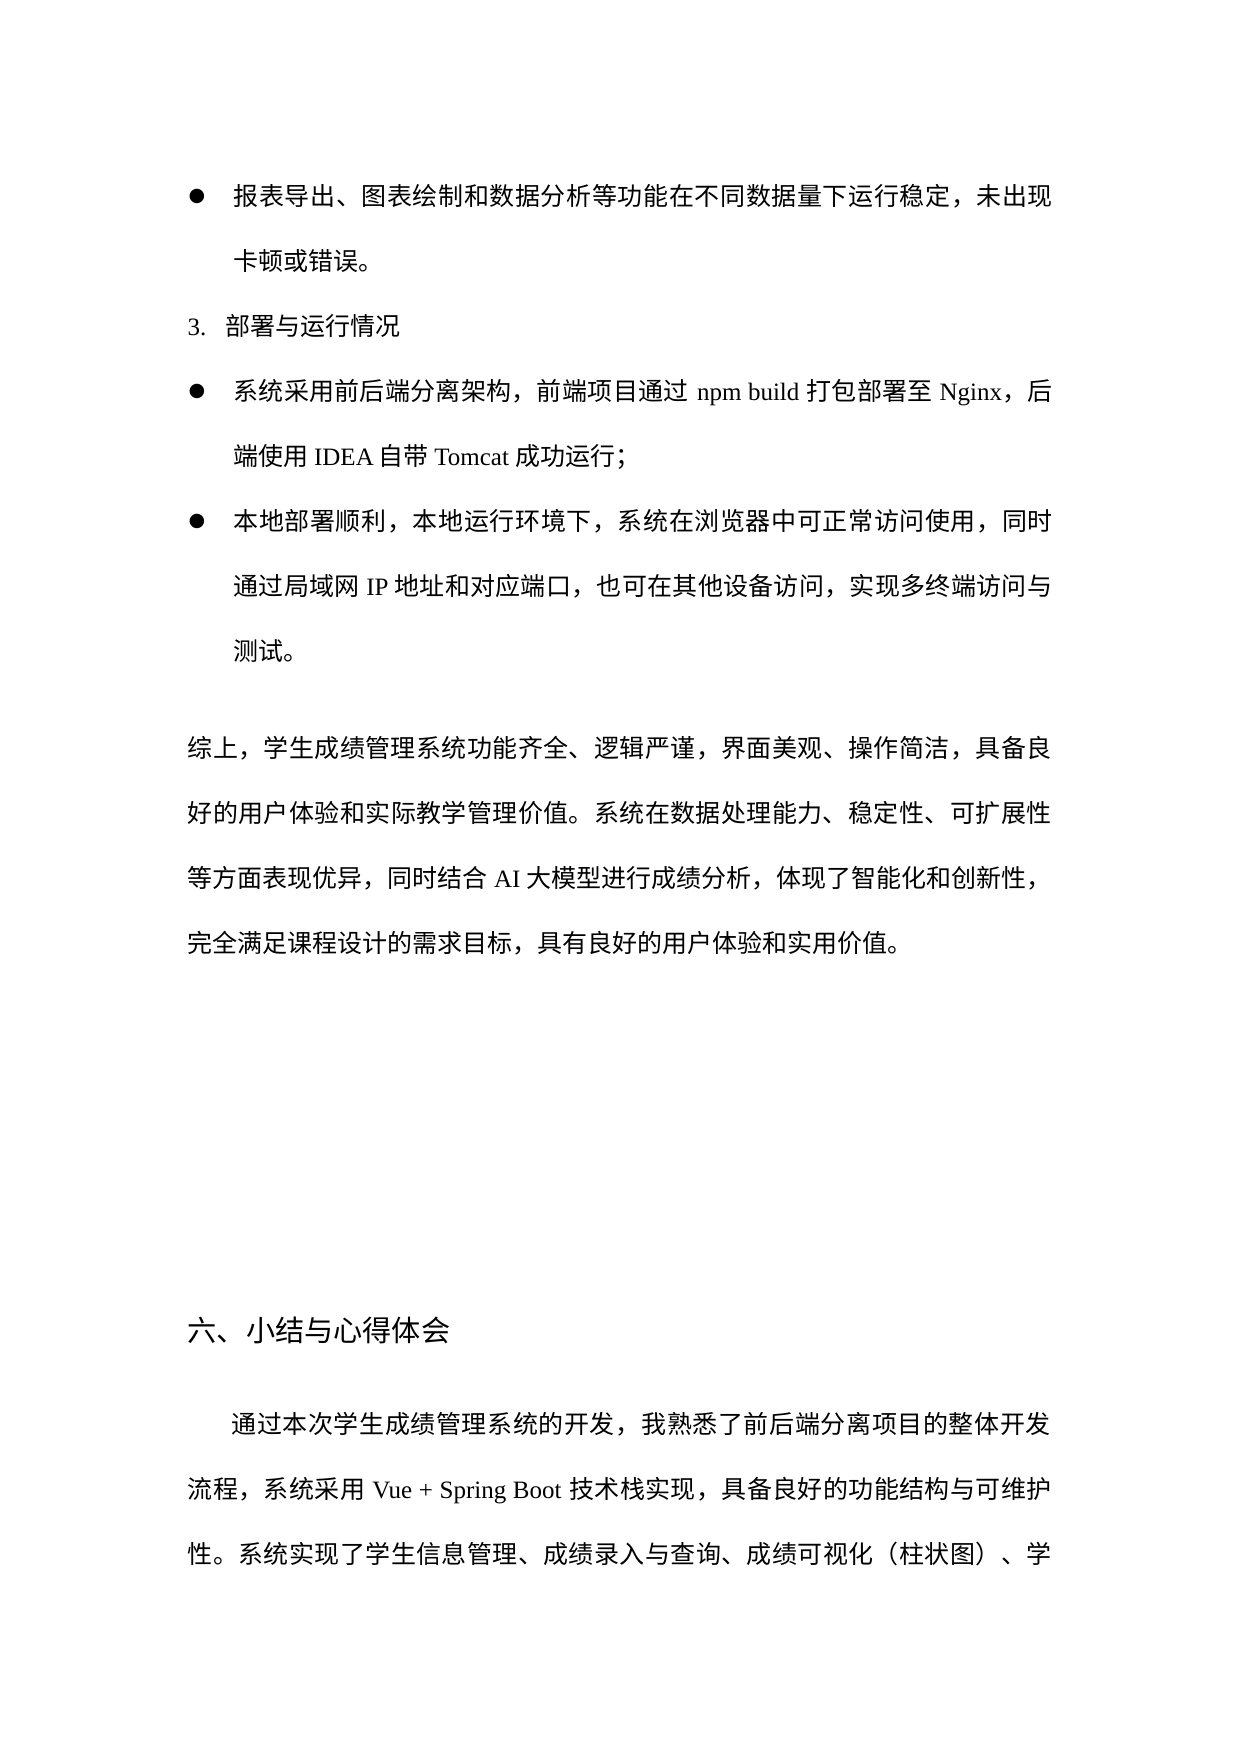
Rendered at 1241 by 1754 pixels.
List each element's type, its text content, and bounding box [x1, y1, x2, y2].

text 六、小结与心得体会 [187, 1296, 1053, 1361]
list 本地部署顺利，本地运行环境下，系统在浏览器中可正常访问使用，同时通过局域网 IP 地址和对应端口，也可在其他设备访问，实现多终端访问与测试。 [187, 487, 1053, 682]
list 系统采用前后端分离架构，前端项目通过 npm build 打包部署至 Nginx，后端使用 IDEA 自带 Tomcat 成功运行； [187, 357, 1053, 487]
list 报表导出、图表绘制和数据分析等功能在不同数据量下运行稳定，未出现卡顿或错误。 [187, 162, 1053, 292]
text 综上，学生成绩管理系统功能齐全、逻辑严谨，界面美观、操作简洁，具备良好的用户体验和实际教学管理价值。系统在数据处理能力、稳定性、可扩展性等方面表现优异，同时结合 AI 大模型进行成绩分析，体现了智能化和创新性，完全满足课程设计的需求目标，具有良好的用户体验和实用价值。 [187, 714, 1053, 974]
list 部署与运行情况 [187, 292, 1053, 357]
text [187, 1390, 1053, 1585]
